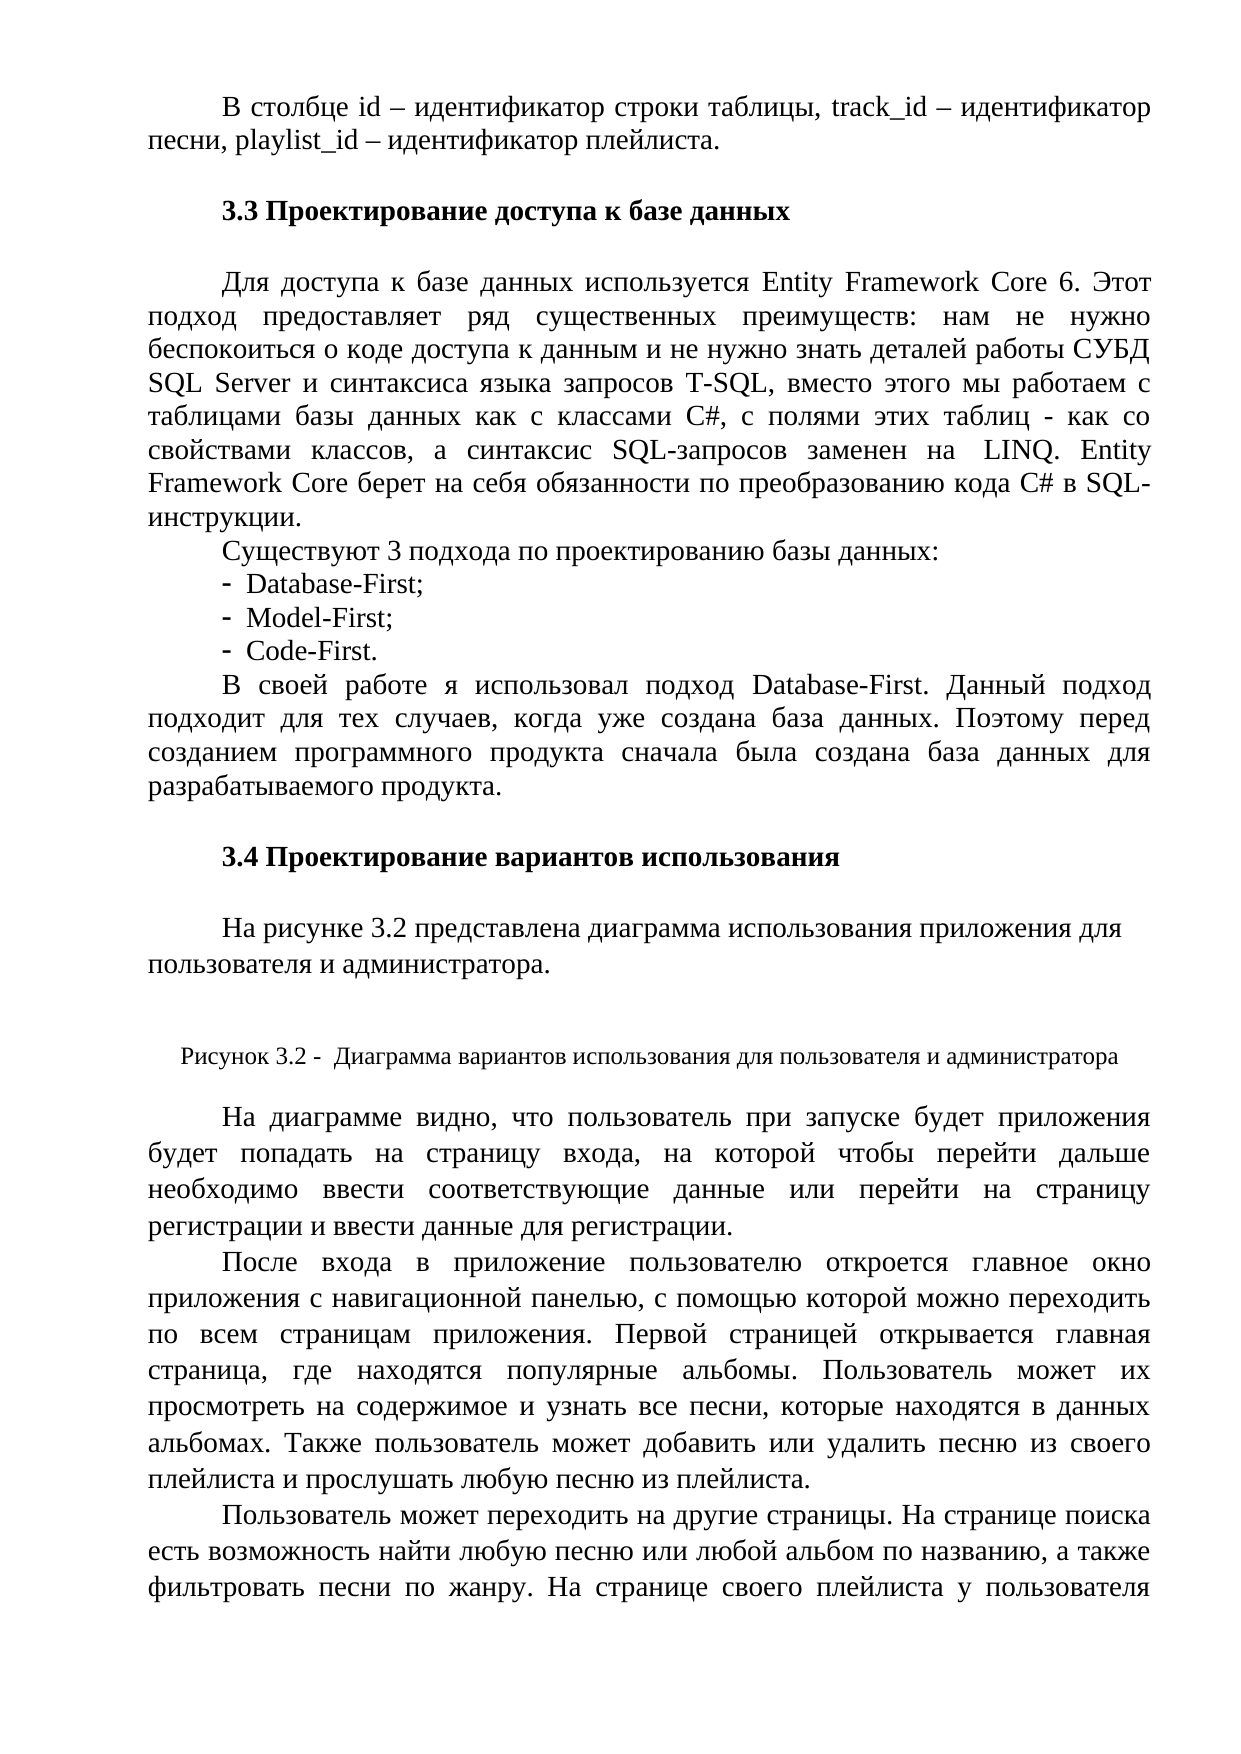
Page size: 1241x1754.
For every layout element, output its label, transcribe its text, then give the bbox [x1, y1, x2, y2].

text На рисунке 3.2 представлена диаграмма использования приложения для пользователя и администратора. [148, 910, 1152, 979]
text На диаграмме видно, что пользователь при запуске будет приложения будет попадать на страницу входа, на которой чтобы перейти дальше необходимо ввести соответствующие данные или перейти на страницу регистрации и ввести данные для регистрации. [148, 1099, 1152, 1241]
list Model-First; [148, 600, 1152, 633]
text Существуют 3 подхода по проектированию базы данных: [148, 533, 1152, 566]
text 3.3 Проектирование доступа к базе данных [148, 193, 1152, 227]
list Code-First. [148, 633, 1152, 667]
text В столбце id – идентификатор строки таблицы, track_id – идентификатор песни, playlist_id – идентификатор плейлиста. [148, 89, 1152, 156]
text Для доступа к базе данных используется Entity Framework Core 6. Этот подход предоставляет ряд существенных преимуществ: нам не нужно беспокоиться о коде доступа к данным и не нужно знать деталей работы СУБД SQL Server и синтаксиса языка запросов T-SQL, вместо этого мы работаем с таблицами базы данных как с классами C#, с полями этих таблиц - как со свойствами классов, а синтаксис SQL-запросов заменен на LINQ. Entity Framework Core берет на себя обязанности по преобразованию кода C# в SQL-инструкции. [148, 264, 1152, 533]
list Database-First; [148, 566, 1152, 600]
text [148, 1497, 1152, 1603]
text 3.4 Проектирование вариантов использования [148, 839, 1152, 872]
text После входа в приложение пользователю откроется главное окно приложения с навигационной панелью, с помощью которой можно переходить по всем страницам приложения. Первой страницей открывается главная страница, где находятся популярные альбомы. Пользователь может их просмотреть на содержимое и узнать все песни, которые находятся в данных альбомах. Также пользователь может добавить или удалить песню из своего плейлиста и прослушать любую песню из плейлиста. [148, 1244, 1152, 1494]
text В своей работе я использовал подход Database-First. Данный подход подходит для тех случаев, когда уже создана база данных. Поэтому перед созданием программного продукта сначала была создана база данных для разрабатываемого продукта. [148, 667, 1152, 801]
text Рисунок 3.2 - Диаграмма вариантов использования для пользователя и администратора [148, 1041, 1152, 1070]
